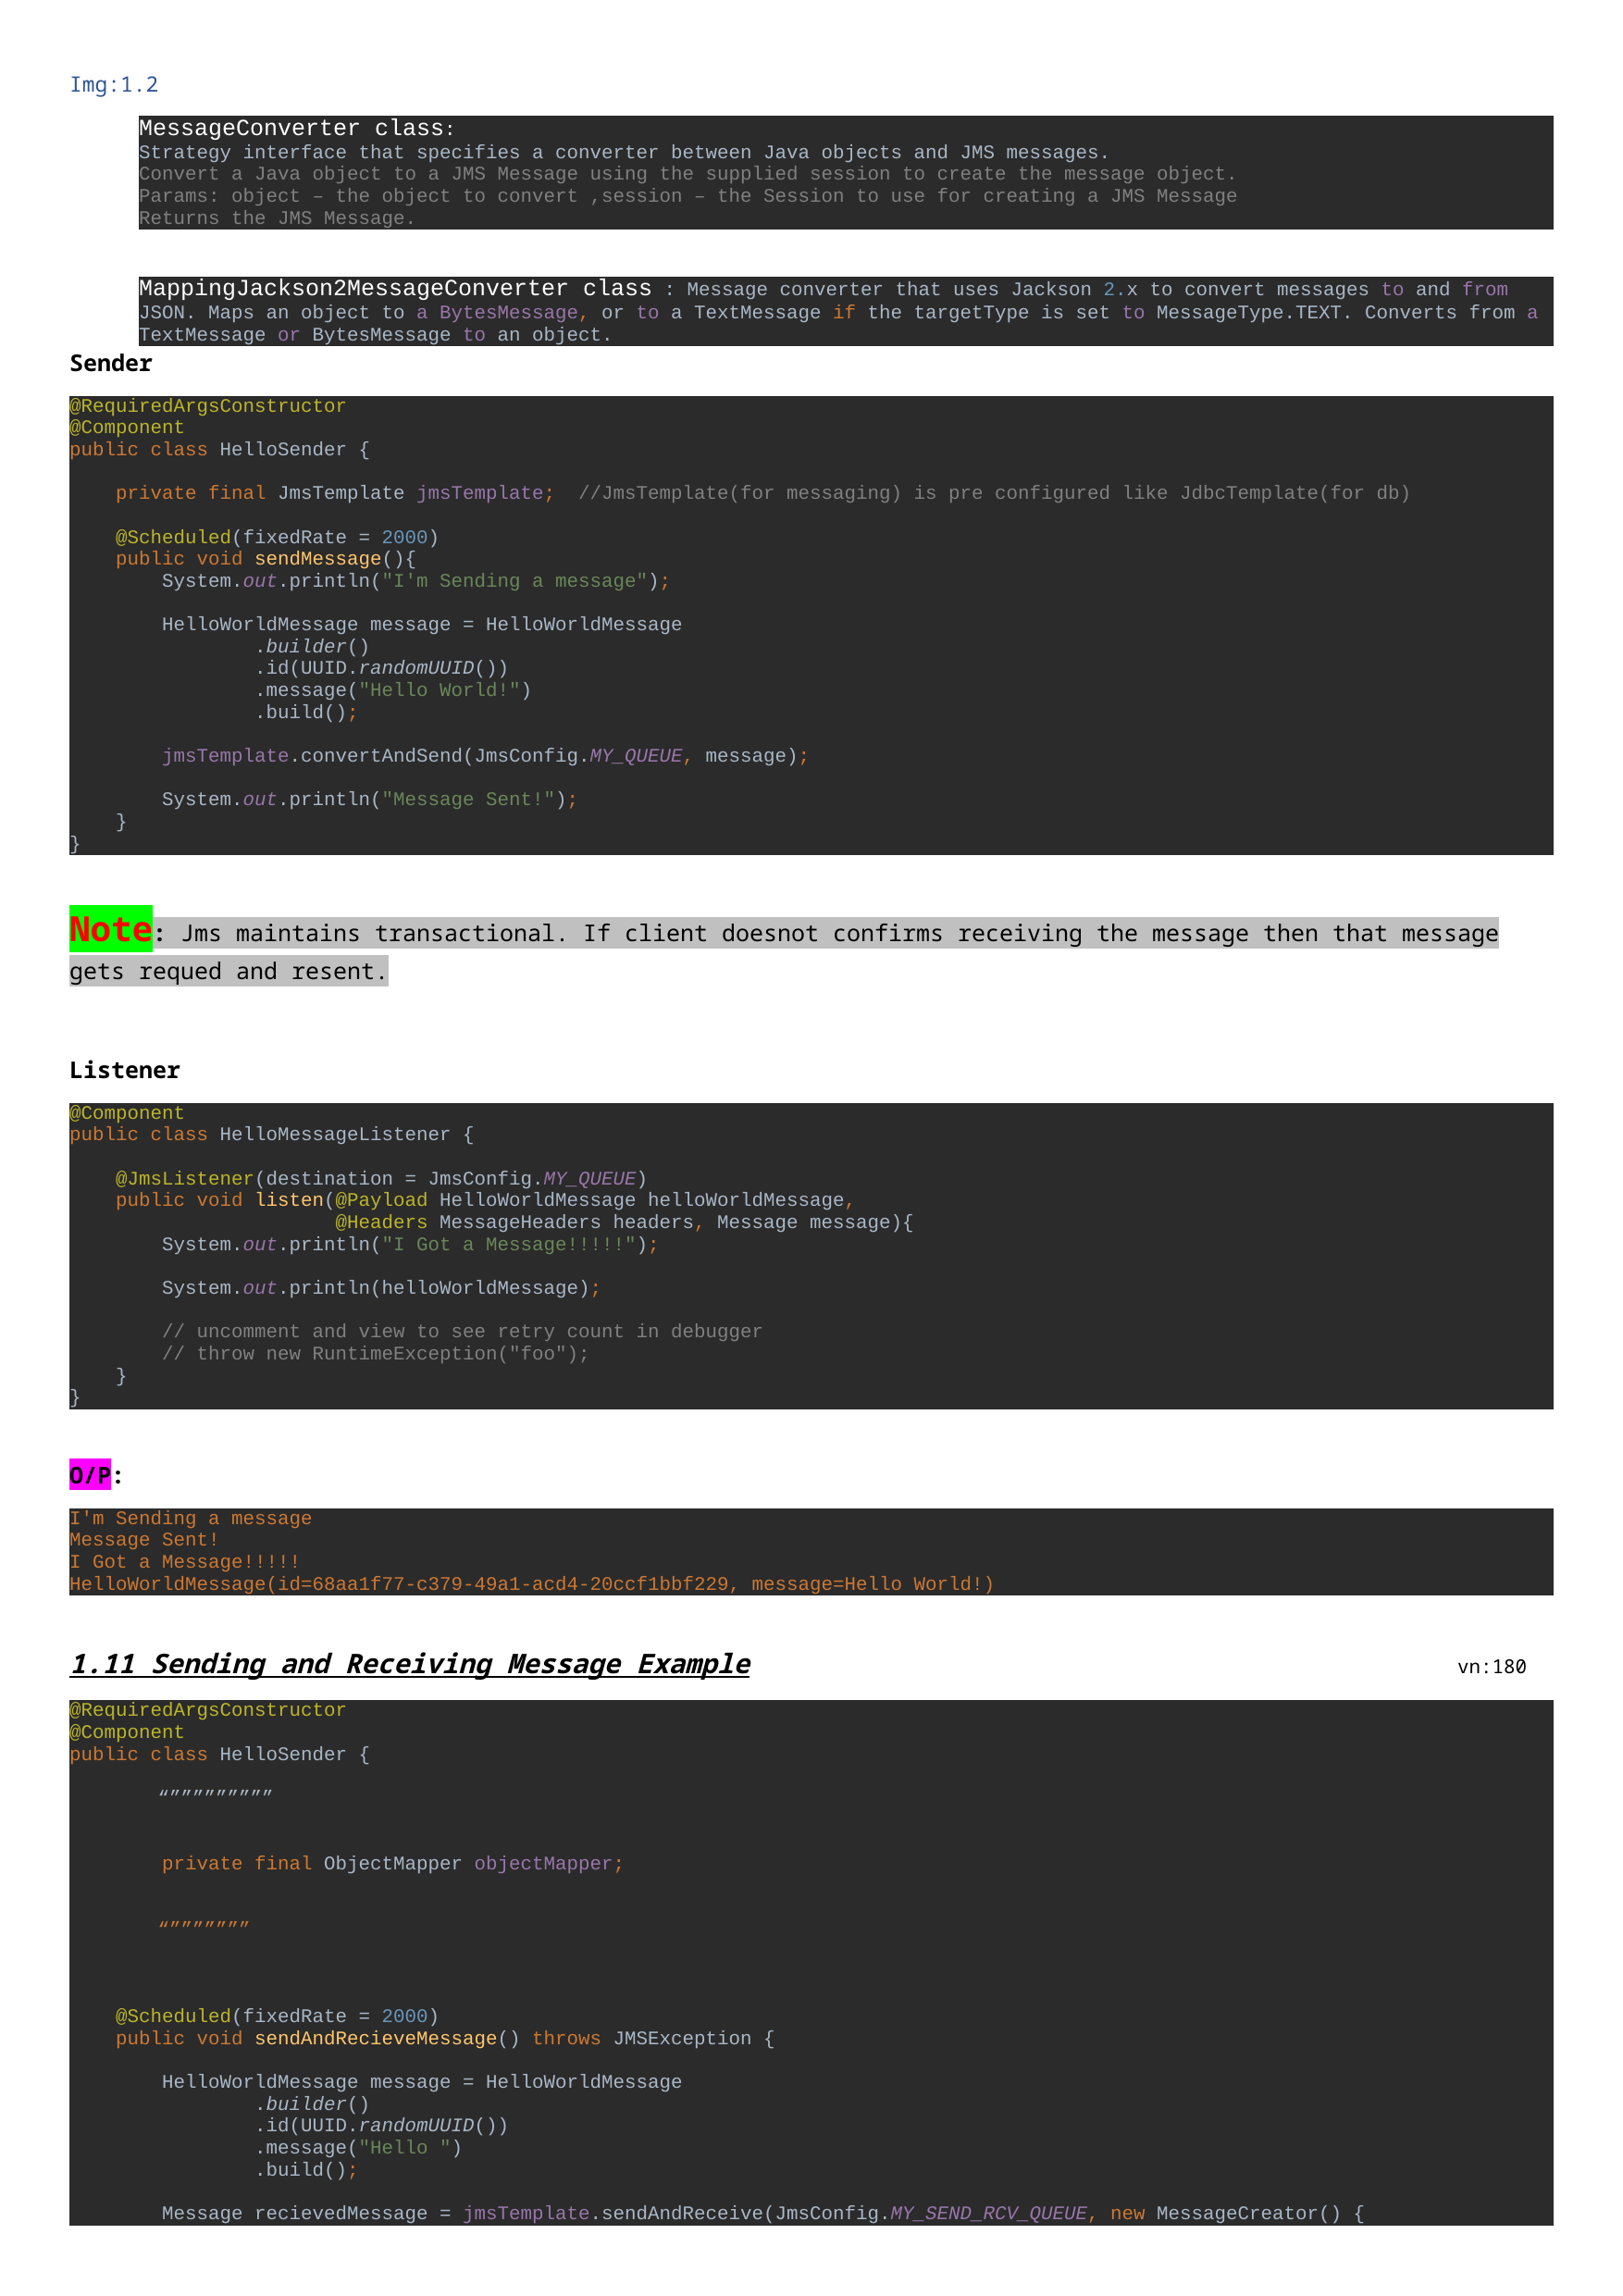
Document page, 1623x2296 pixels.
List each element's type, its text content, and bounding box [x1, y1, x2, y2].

text O/P: [111, 1458, 1554, 1490]
text “””””””” [69, 1919, 1554, 1941]
text Message Sent! [69, 1530, 1554, 1552]
text 1.11 Sending and Receiving Message Example vn:180 [69, 1645, 1554, 1682]
text Strategy interface that specifies a converter between Java objects and JMS messages. [139, 143, 1554, 164]
text Sender [69, 346, 1554, 378]
text I Got a Message!!!!! [69, 1552, 1554, 1574]
text Listener [69, 1053, 1554, 1085]
text HelloWorldMessage(id=68aa1f77-c379-49a1-acd4-20ccf1bbf229, message=Hello World!) [69, 1574, 1554, 1595]
text MappingJackson2MessageConverter class : Message converter that uses Jackson 2.x to convert messages to and from JSON. Maps an object to a BytesMessage, or to a TextMessage if the targetType is set to MessageType.TEXT. Converts from a TextMessage or BytesMessage to an object. [139, 277, 1554, 346]
text I'm Sending a message [69, 1508, 1554, 1530]
text “””””””””” [69, 1788, 1554, 1831]
text Convert a Java object to a JMS Message using the supplied session to create the message object. Params: object – the object to convert ,session – the Session to use for creating a JMS Message Returns the JMS Message. [139, 164, 1554, 230]
text private final ObjectMapper objectMapper; [69, 1831, 1554, 1875]
text Note: Jms maintains transactional. If client doesnot confirms receiving the message then that message gets requed and resent. [69, 905, 1554, 987]
text @Component public class HelloMessageListener { @JmsListener(destination = JmsConfig.MY_QUEUE) public void listen(@Payload HelloWorldMessage helloWorldMessage, @Headers MessageHeaders headers, Message message){ System.out.println("I Got a Message!!!!!"); System.out.println(helloWorldMessage); // uncomment and view to see retry count in debugger // throw new RuntimeException("foo"); } } [69, 1103, 1554, 1409]
text MessageConverter class: [139, 116, 1554, 143]
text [69, 1941, 1554, 2226]
text @RequiredArgsConstructor @Component public class HelloSender { private final JmsTemplate jmsTemplate; //JmsTemplate(for messaging) is pre configured like JdbcTemplate(for db) @Scheduled(fixedRate = 2000) public void sendMessage(){ System.out.println("I'm Sending a message"); HelloWorldMessage message = HelloWorldMessage .builder() .id(UUID.randomUUID()) .message("Hello World!") .build(); jmsTemplate.convertAndSend(JmsConfig.MY_QUEUE, message); System.out.println("Message Sent!"); } } [69, 396, 1554, 855]
text Img:1.2 [69, 69, 1554, 98]
text @RequiredArgsConstructor @Component public class HelloSender { [69, 1700, 1554, 1766]
